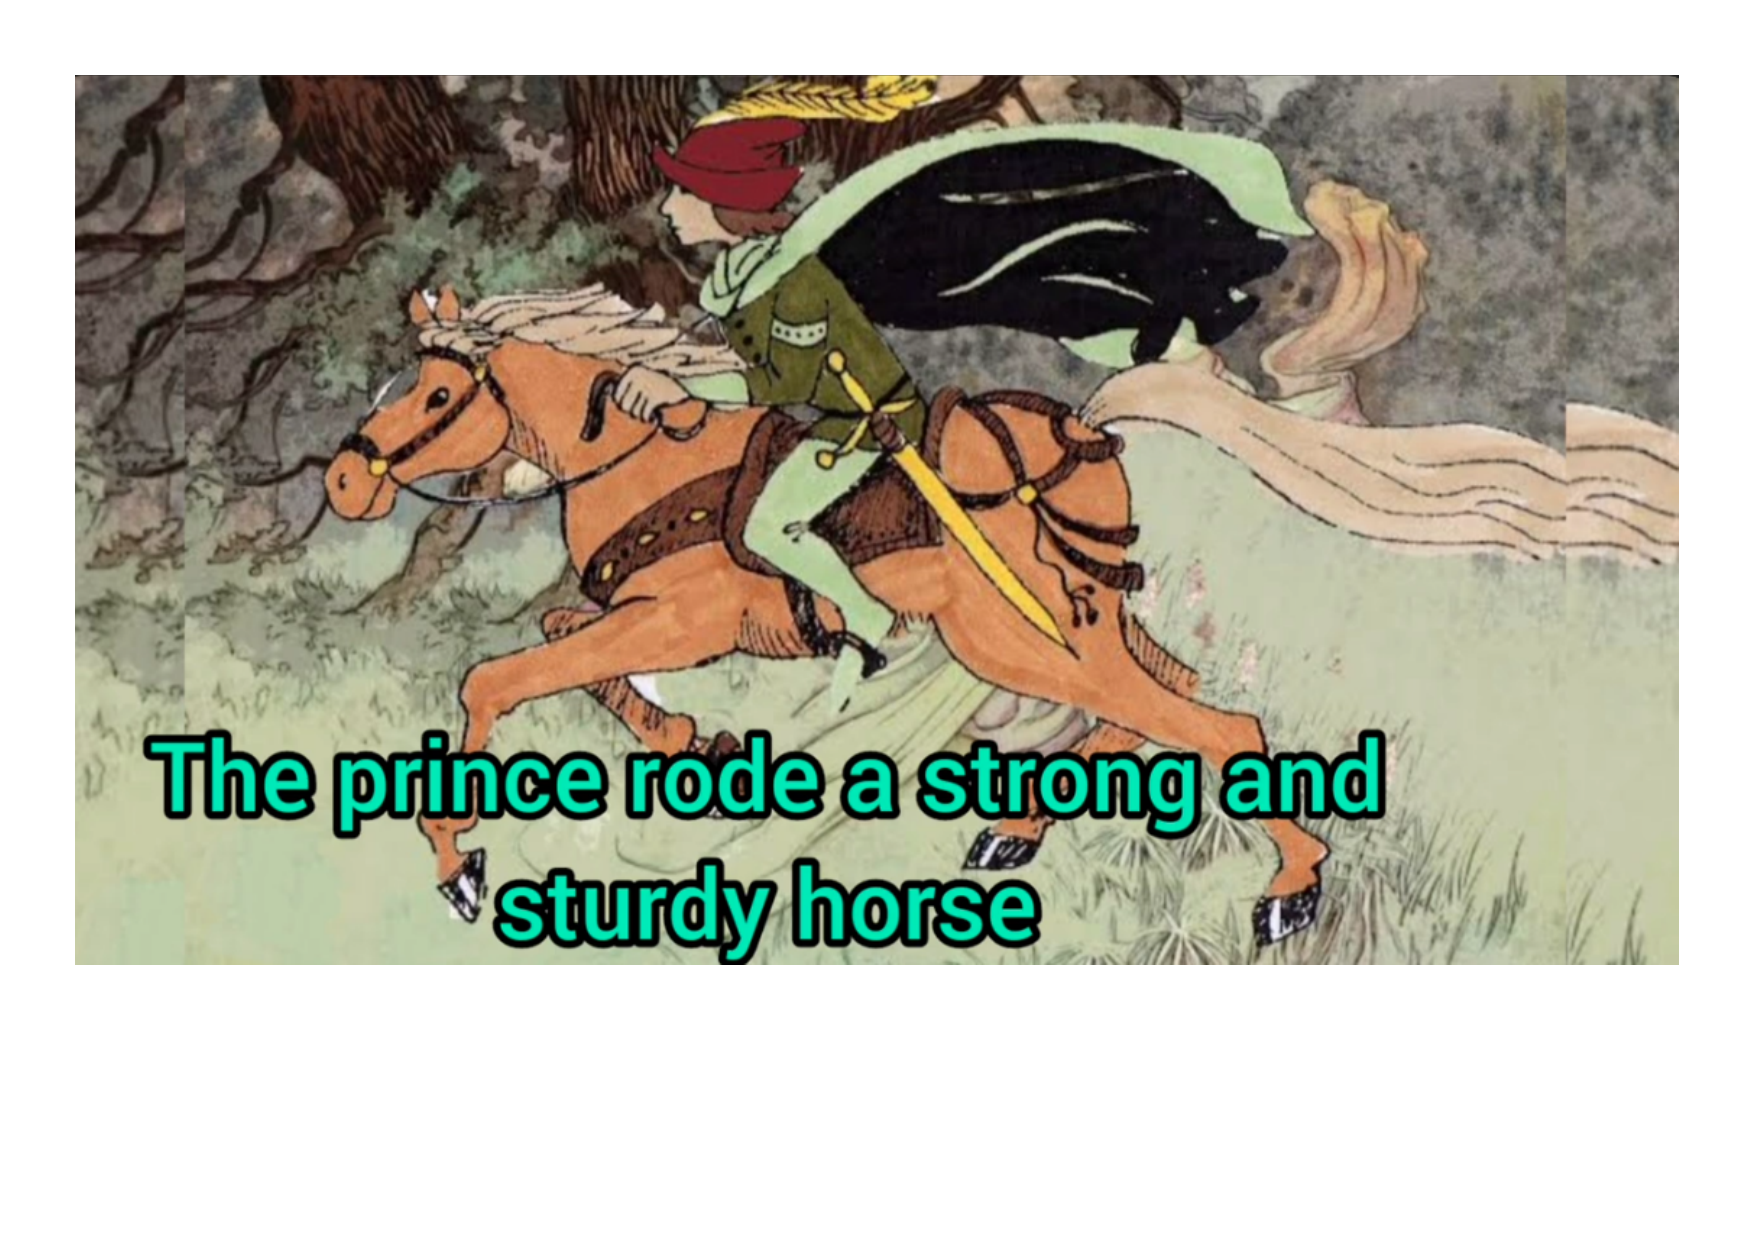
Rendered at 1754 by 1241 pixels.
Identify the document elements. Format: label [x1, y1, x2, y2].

picture [75, 75, 1679, 965]
